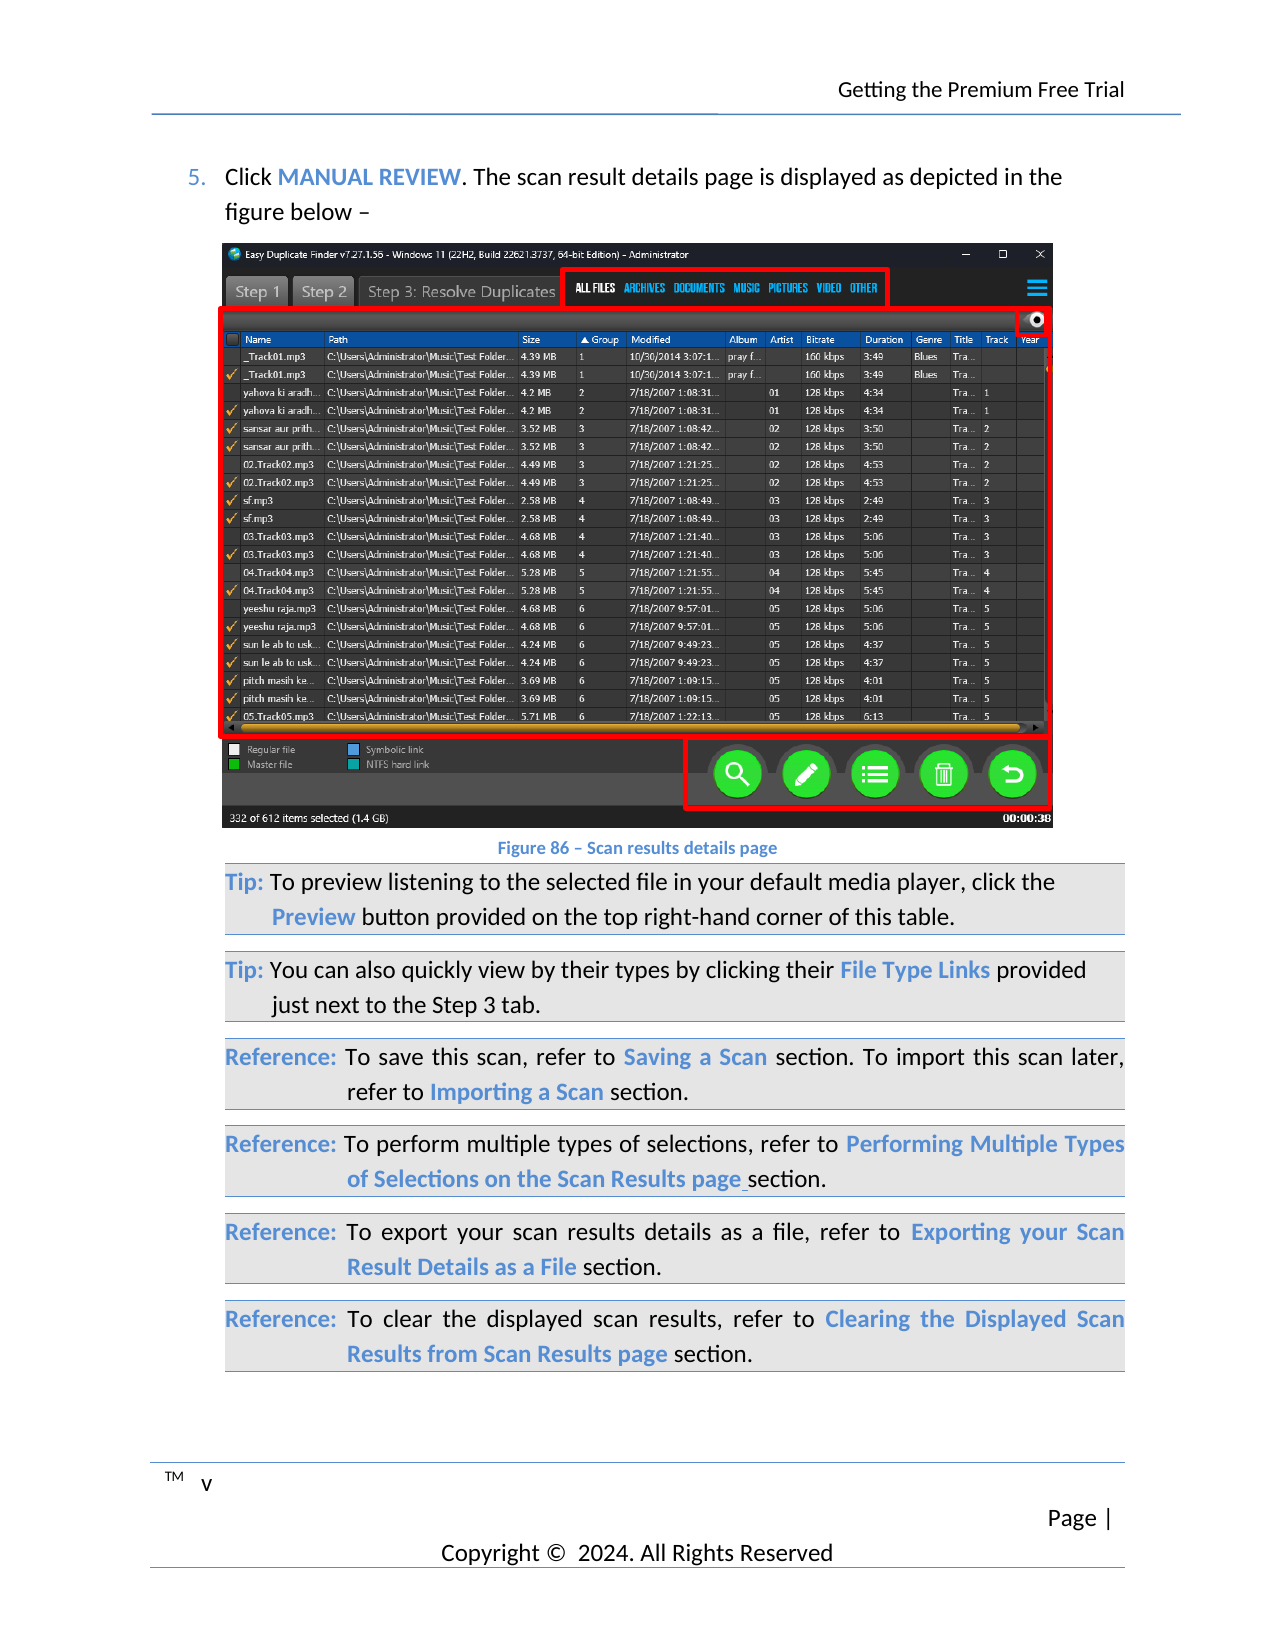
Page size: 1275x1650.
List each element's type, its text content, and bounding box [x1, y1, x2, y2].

text Reference: To save this scan, refer to Saving a Scan section. To import this scan later, refer to Importing a Scan section. [225, 1039, 1125, 1109]
picture [223, 311, 1048, 734]
list Click MANUAL REVIEW. The scan result details page is displayed as depicted in the figure below – [187, 161, 1125, 227]
text Reference: To perform multiple types of selections, refer to Performing Multiple Types of Selections on the Scan Results page section. [225, 1126, 1125, 1196]
text Tip: You can also quickly view by their types by clicking their File Type Links provided just next to the Step 3 tab. [225, 952, 1125, 1021]
text Reference: To clear the displayed scan results, refer to Clearing the Displayed Scan Results from Scan Results page section. [225, 1301, 1125, 1371]
text Reference: To export your scan results details as a file, refer to Exporting your Scan Result Details as a File section. [225, 1214, 1125, 1283]
picture [222, 243, 1053, 828]
picture [688, 740, 1048, 806]
text Figure 86 – Scan results details page [150, 836, 1125, 859]
text Tip: To preview listening to the selected file in your default media player, click the Preview button provided on the top right-hand corner of this table. [225, 864, 1125, 934]
picture [1019, 311, 1044, 333]
picture [565, 272, 885, 306]
